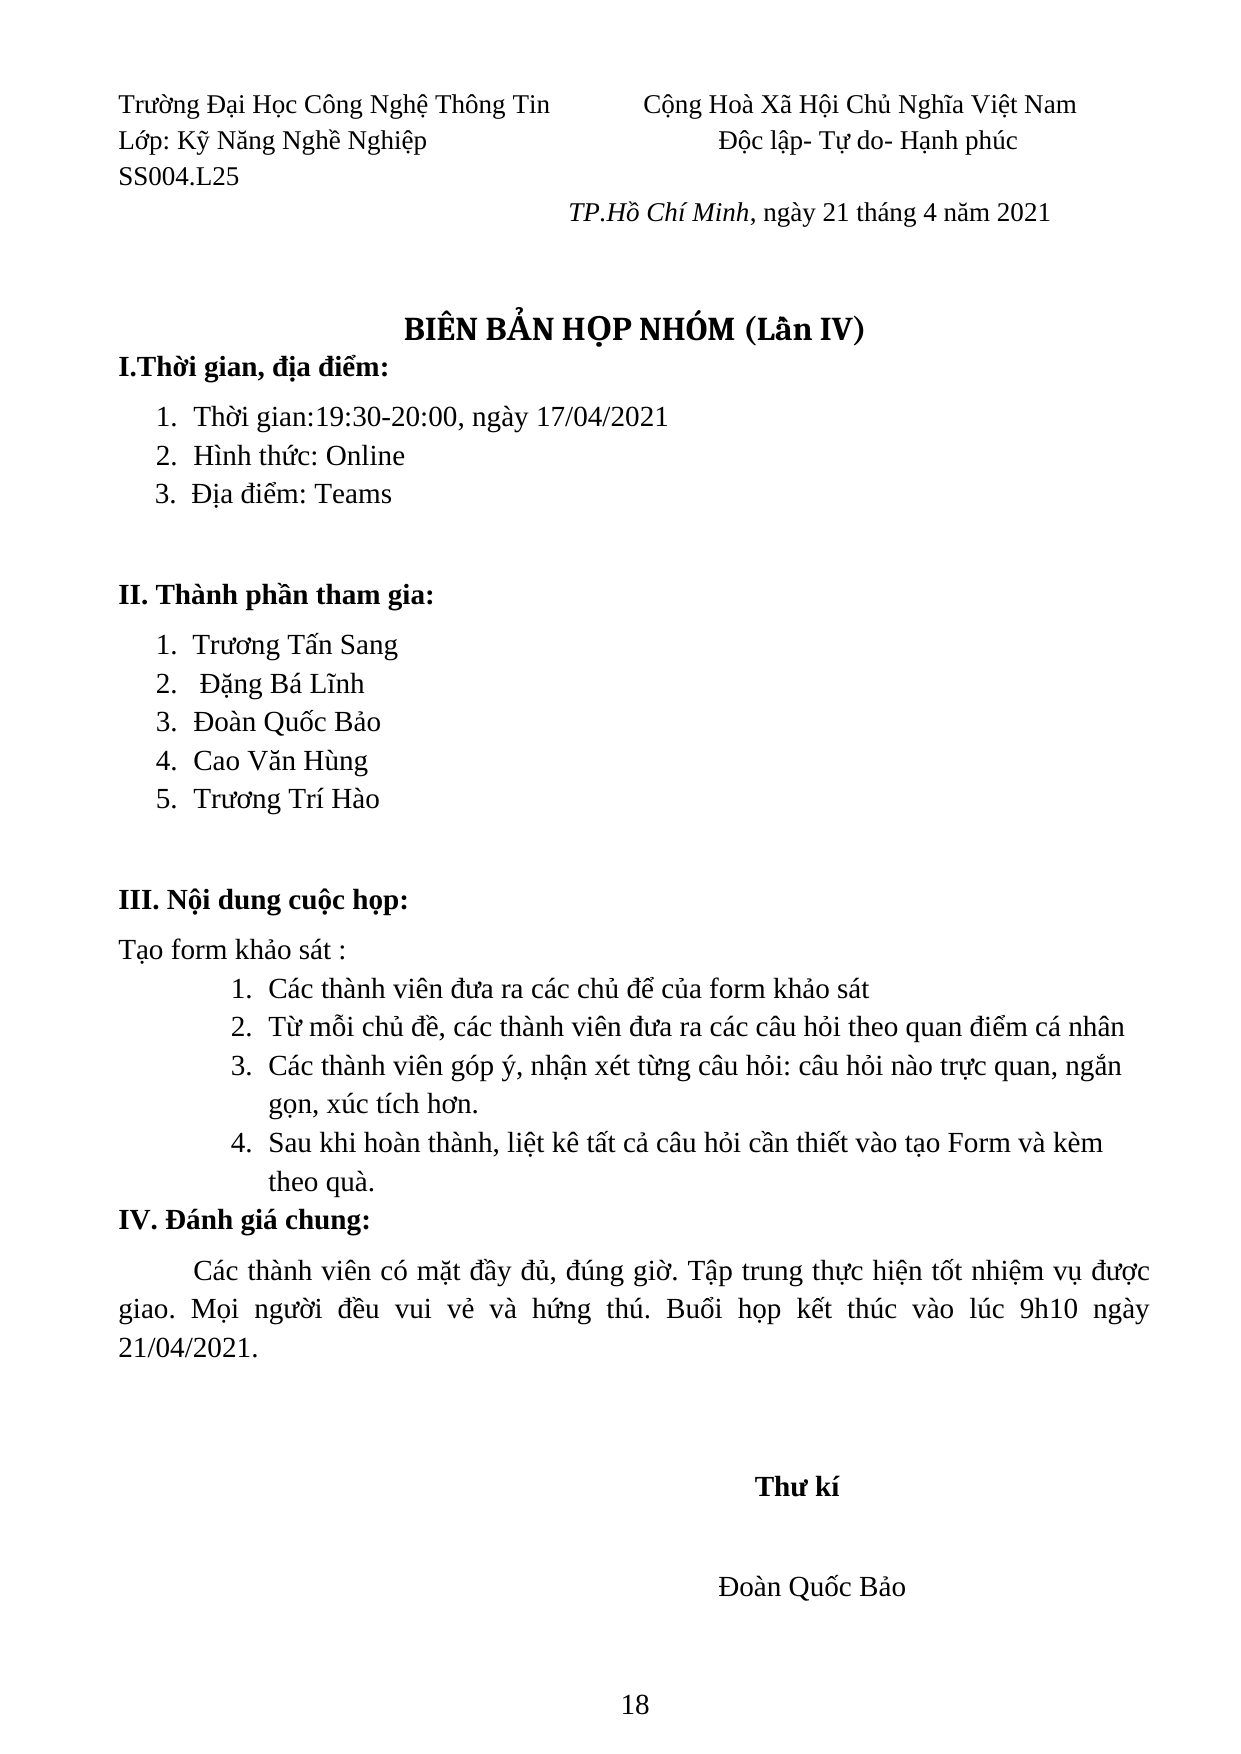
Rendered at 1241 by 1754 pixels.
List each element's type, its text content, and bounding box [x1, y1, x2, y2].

text I.Thời gian, địa điểm: [118, 349, 1152, 383]
list Hình thức: Online [156, 438, 1152, 471]
text Đoàn Quốc Bảo [156, 1569, 1152, 1603]
list Trương Trí Hào [156, 782, 1152, 815]
text TP.Hồ Chí Minh, ngày 21 tháng 4 năm 2021 [118, 196, 1152, 227]
text SS004.L25 [118, 160, 1152, 191]
text 1. Trương Tấn Sang [156, 627, 1152, 661]
list Cao Văn Hùng [156, 743, 1152, 777]
text 2. Đặng Bá Lĩnh [156, 666, 1152, 699]
text IV. Đánh giá chung: [118, 1202, 1152, 1236]
text III. Nội dung cuộc họp: [118, 882, 1152, 916]
text Tạo form khảo sát : [118, 932, 1152, 966]
list Các thành viên đưa ra các chủ để của form khảo sát [231, 971, 1152, 1004]
subtitle BIÊN BẢN HỌP NHÓM (Lần IV) [118, 311, 1152, 349]
list Thời gian:19:30-20:00, ngày 17/04/2021 [156, 399, 1152, 433]
text Lớp: Kỹ Năng Nghề Nghiệp Độc lập- Tự do- Hạnh phúc [118, 124, 1152, 156]
list Các thành viên góp ý, nhận xét từng câu hỏi: câu hỏi nào trực quan, ngắn gọn, xúc tích hơn. [231, 1048, 1152, 1120]
text 3. Địa điểm: Teams [118, 476, 1152, 510]
list Sau khi hoàn thành, liệt kê tất cả câu hỏi cần thiết vào tạo Form và kèm theo quà. [231, 1125, 1152, 1197]
text II. Thành phần tham gia: [118, 577, 1152, 611]
list Đoàn Quốc Bảo [156, 704, 1152, 738]
text Thư kí [718, 1469, 1152, 1502]
list Từ mỗi chủ đề, các thành viên đưa ra các câu hỏi theo quan điểm cá nhân [231, 1009, 1152, 1043]
text Các thành viên có mặt đầy đủ, đúng giờ. Tập trung thực hiện tốt nhiệm vụ được giao. Mọi người đều vui vẻ và hứng thú. Buổi họp kết thúc vào lúc 9h10 ngày 21/04/2021. [118, 1253, 1152, 1363]
text Trường Đại Học Công Nghệ Thông Tin Cộng Hoà Xã Hội Chủ Nghĩa Việt Nam [118, 89, 1152, 120]
